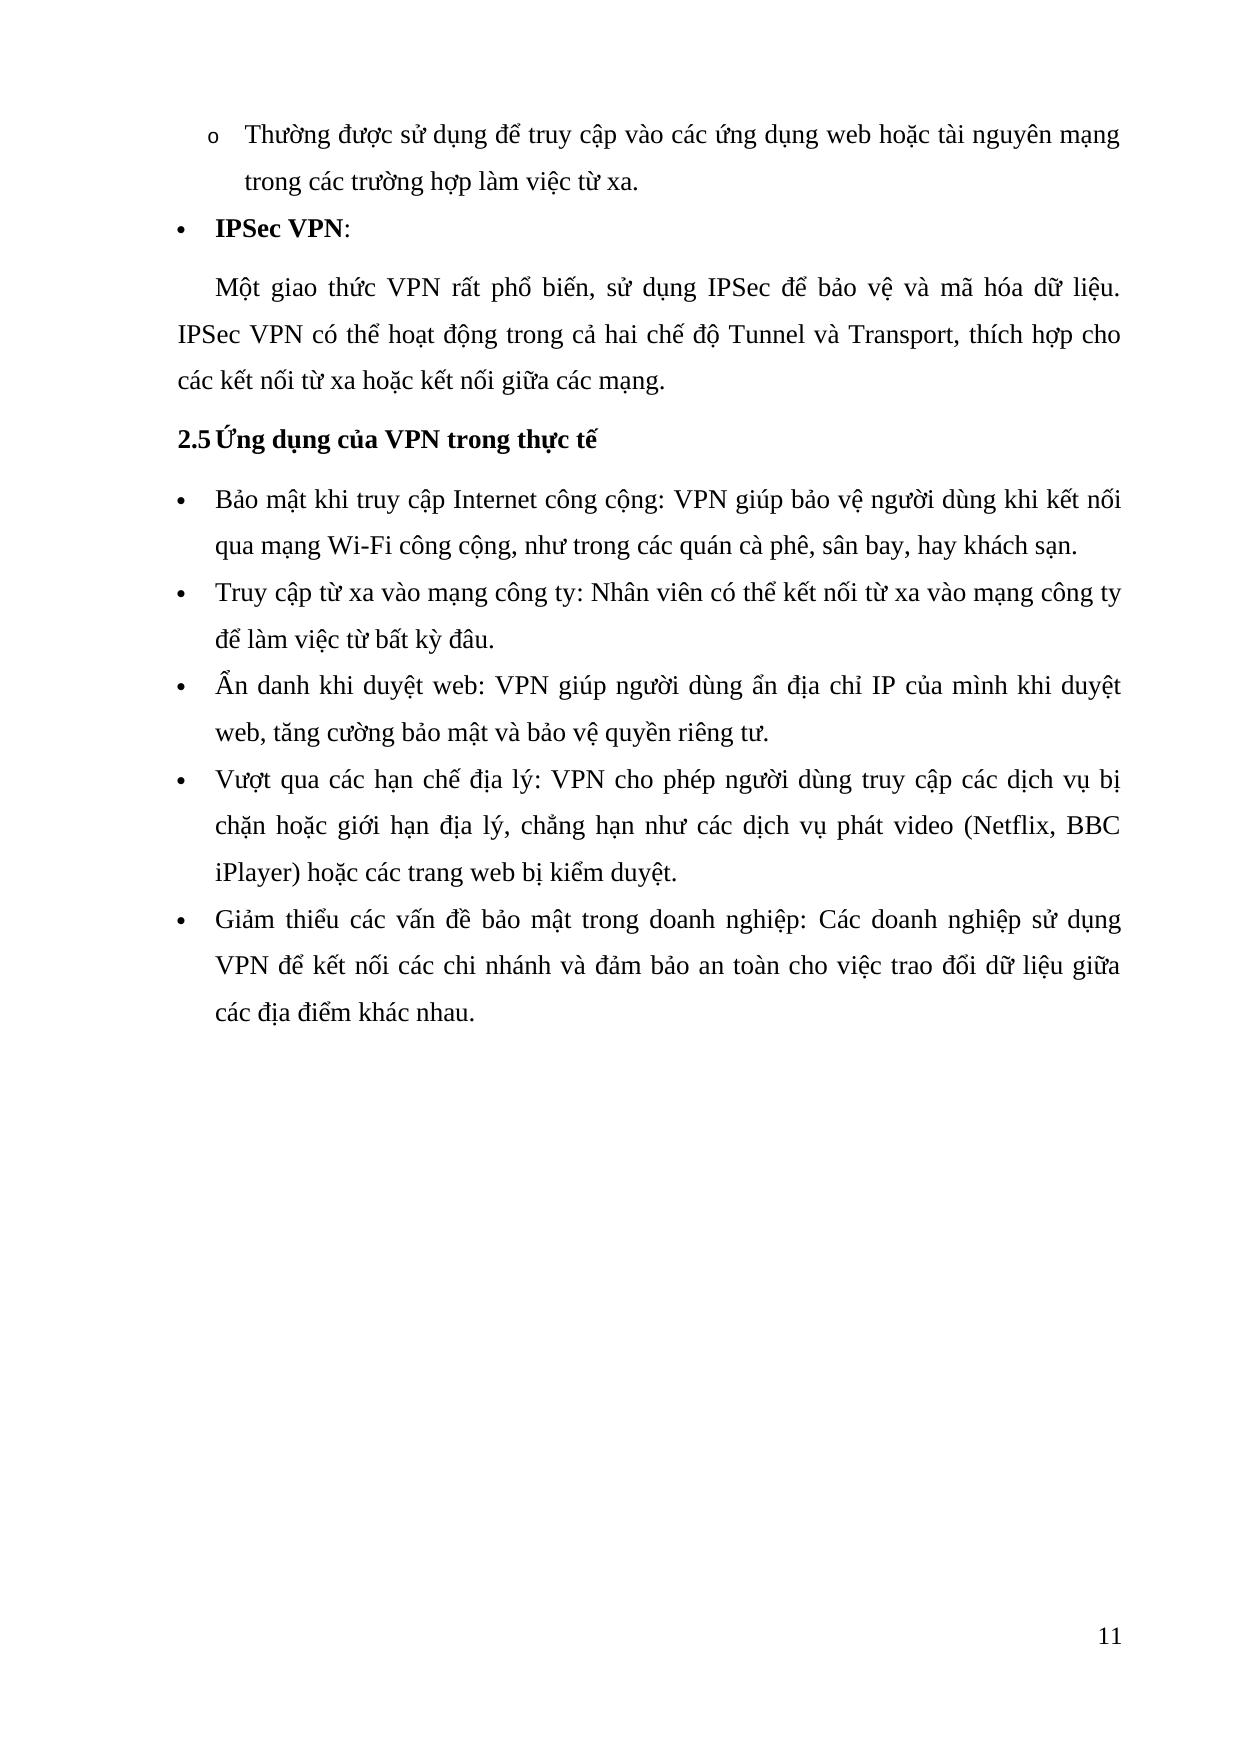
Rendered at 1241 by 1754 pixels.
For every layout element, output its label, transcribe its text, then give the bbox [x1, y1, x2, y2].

list Bảo mật khi truy cập Internet công cộng: VPN giúp bảo vệ người dùng khi kết nối qua mạng Wi-Fi công cộng, như trong các quán cà phê, sân bay, hay khách sạn. [177, 483, 1122, 561]
list Vượt qua các hạn chế địa lý: VPN cho phép người dùng truy cập các dịch vụ bị chặn hoặc giới hạn địa lý, chẳng hạn như các dịch vụ phát video (Netflix, BBC iPlayer) hoặc các trang web bị kiểm duyệt. [177, 763, 1122, 887]
list Ẩn danh khi duyệt web: VPN giúp người dùng ẩn địa chỉ IP của mình khi duyệt web, tăng cường bảo mật và bảo vệ quyền riêng tư. [177, 669, 1122, 747]
list Giảm thiểu các vấn đề bảo mật trong doanh nghiệp: Các doanh nghiệp sử dụng VPN để kết nối các chi nhánh và đảm bảo an toàn cho việc trao đổi dữ liệu giữa các địa điểm khác nhau. [177, 903, 1122, 1027]
list Thường được sử dụng để truy cập vào các ứng dụng web hoặc tài nguyên mạng trong các trường hợp làm việc từ xa. [207, 118, 1122, 196]
text Một giao thức VPN rất phổ biến, sử dụng IPSec để bảo vệ và mã hóa dữ liệu. IPSec VPN có thể hoạt động trong cả hai chế độ Tunnel và Transport, thích hợp cho các kết nối từ xa hoặc kết nối giữa các mạng. [177, 271, 1122, 396]
subtitle Ứng dụng của VPN trong thực tế [177, 423, 1122, 455]
list Truy cập từ xa vào mạng công ty: Nhân viên có thể kết nối từ xa vào mạng công ty để làm việc từ bất kỳ đâu. [177, 576, 1122, 654]
list IPSec VPN: [177, 212, 1122, 243]
